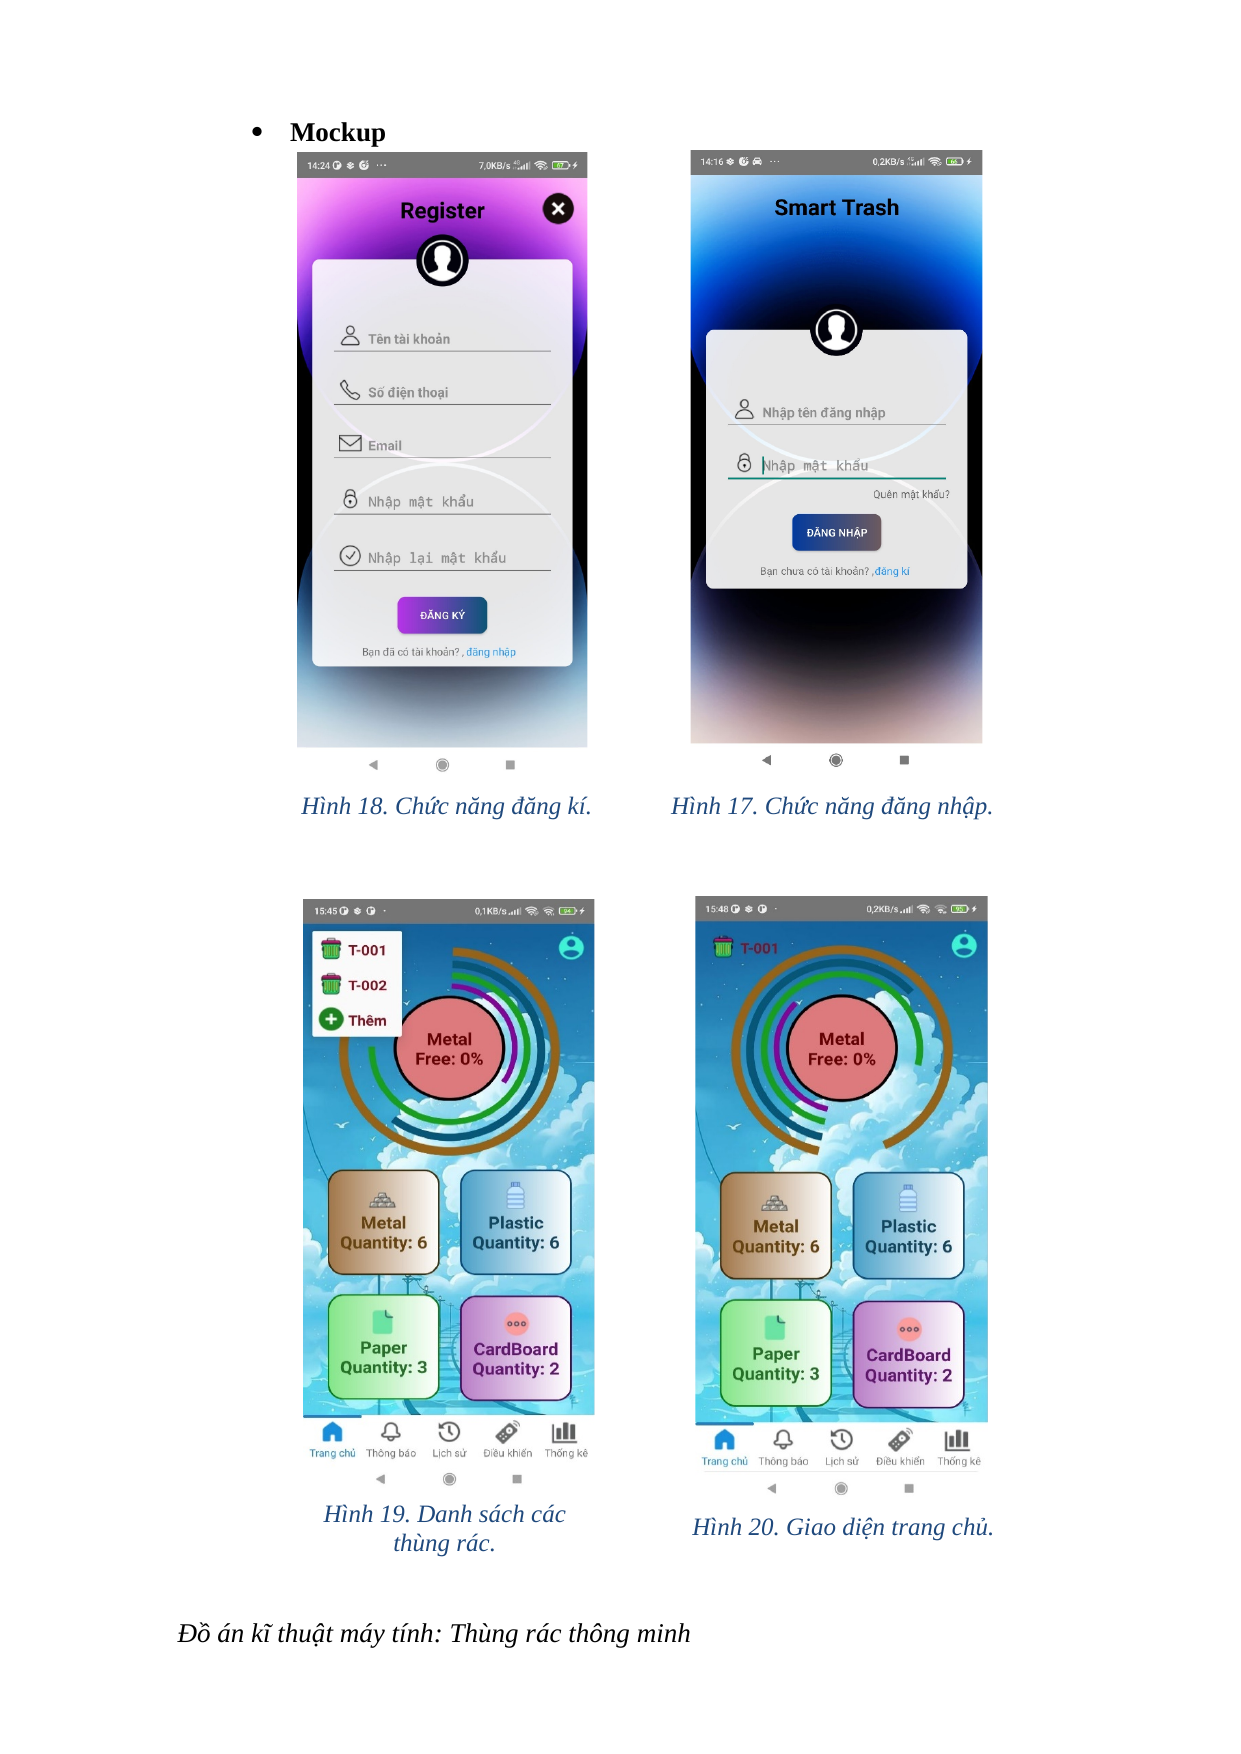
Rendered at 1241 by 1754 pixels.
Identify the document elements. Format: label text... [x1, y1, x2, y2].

picture [695, 896, 988, 1505]
picture [297, 152, 588, 782]
list Mockup [252, 116, 1122, 147]
picture [303, 899, 595, 1496]
picture [690, 150, 983, 778]
